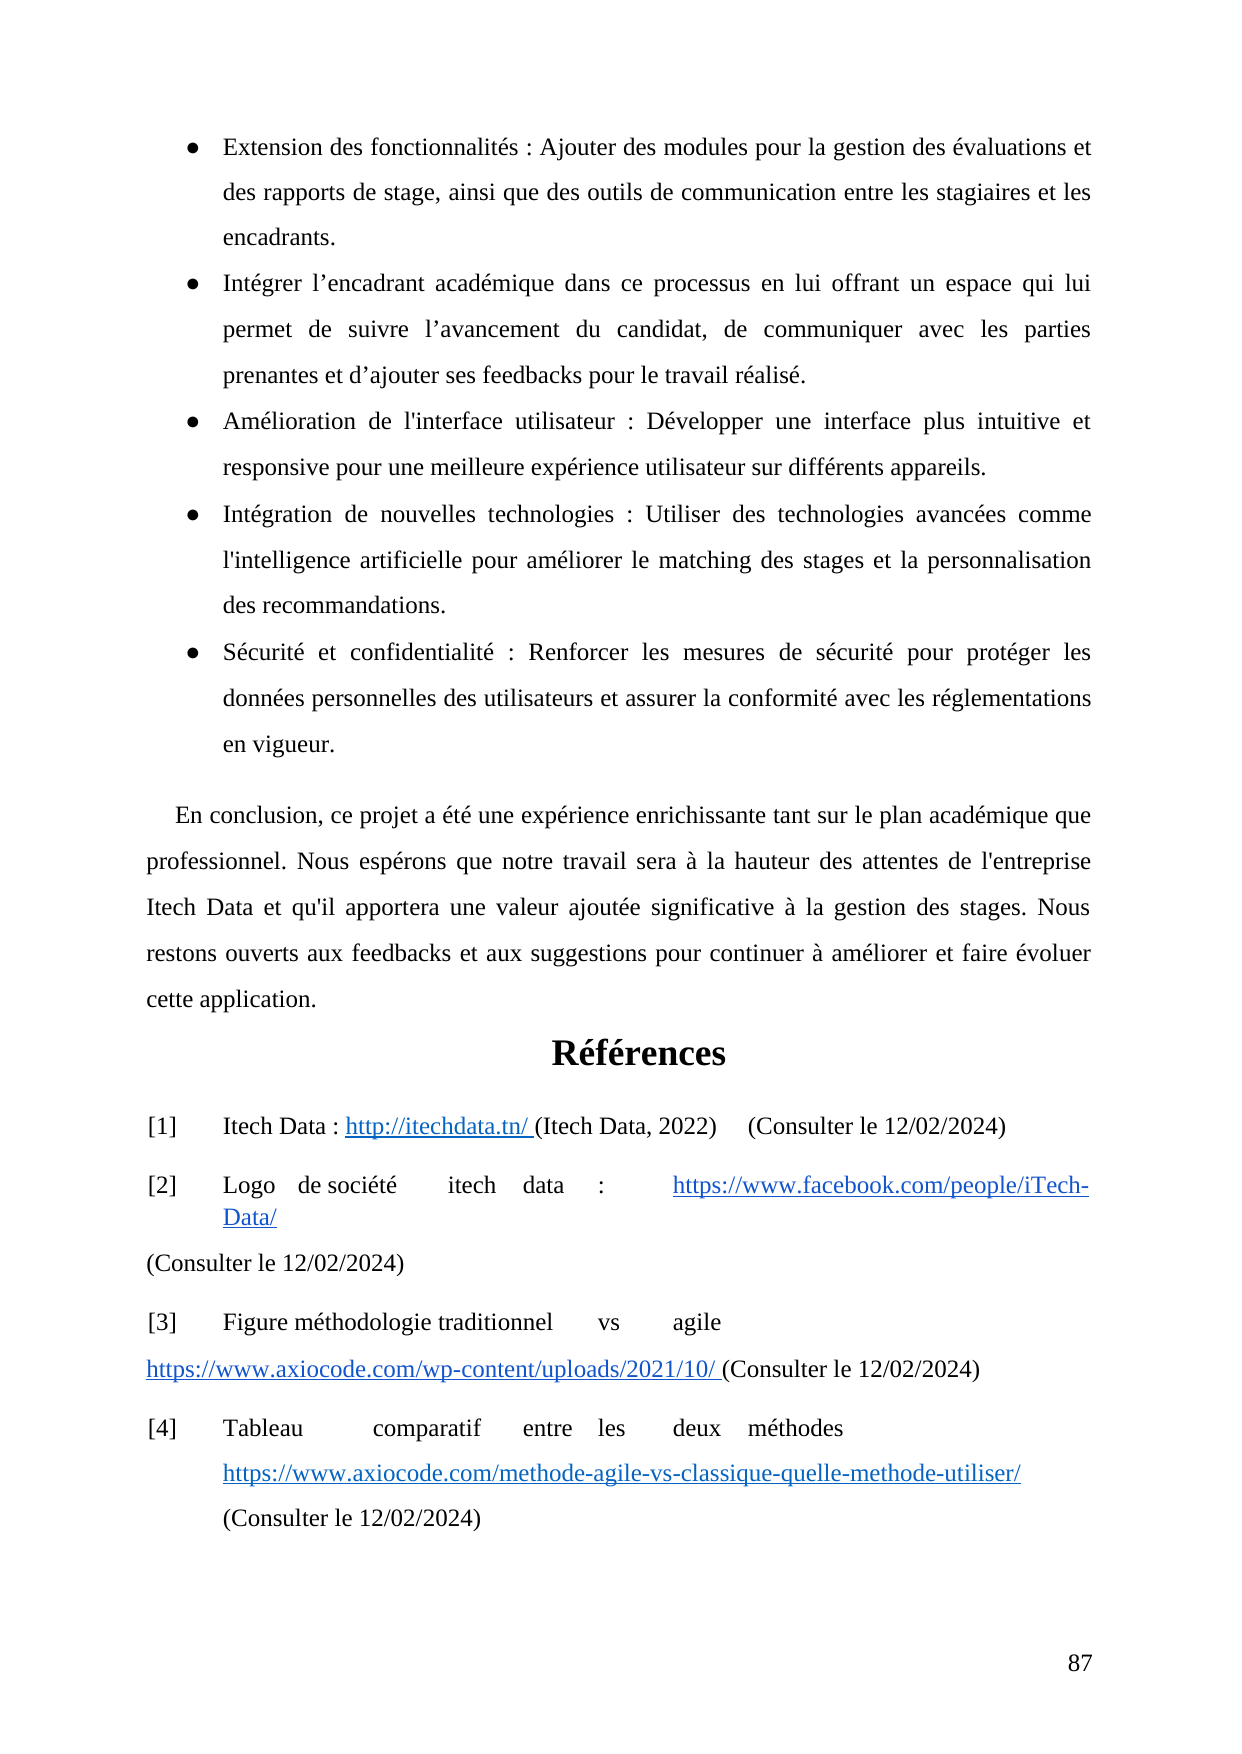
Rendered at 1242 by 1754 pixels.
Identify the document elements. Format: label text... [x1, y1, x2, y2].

text (Consulter le 12/02/2024) [146, 1248, 1092, 1277]
text En conclusion, ce projet a été une expérience enrichissante tant sur le plan académique que professionnel. Nous espérons que notre travail sera à la hauteur des attentes de l'entreprise Itech Data et qu'il apportera une valeur ajoutée significative à la gestion des stages. Nous restons ouverts aux feedbacks et aux suggestions pour continuer à améliorer et faire évoluer cette application. [146, 800, 1092, 1013]
text Références [185, 1030, 1092, 1073]
text https://www.axiocode.com/wp-content/uploads/2021/10/ (Consulter le 12/02/2024) [146, 1354, 1092, 1383]
list Logo de société itech data : https://www.facebook.com/people/iTech-Data/ [148, 1171, 1092, 1230]
list Itech Data : http://itechdata.tn/ (Itech Data, 2022) (Consulter le 12/02/2024) [148, 1111, 1092, 1140]
list Tableau comparatif entre les deux méthodes https://www.axiocode.com/methode-agile-vs-classique-quelle-methode-utiliser/ (Consulter le 12/02/2024) [148, 1413, 1092, 1531]
list Sécurité et confidentialité : Renforcer les mesures de sécurité pour protéger les données personnelles des utilisateurs et assurer la conformité avec les réglementations en vigueur. [185, 637, 1092, 758]
list Figure méthodologie traditionnel vs agile [148, 1307, 1092, 1336]
list Intégrer l’encadrant académique dans ce processus en lui offrant un espace qui lui permet de suivre l’avancement du candidat, de communiquer avec les parties prenantes et d’ajouter ses feedbacks pour le travail réalisé. [185, 268, 1092, 388]
list Extension des fonctionnalités : Ajouter des modules pour la gestion des évaluations et des rapports de stage, ainsi que des outils de communication entre les stagiaires et les encadrants. [185, 132, 1092, 251]
list Amélioration de l'interface utilisateur : Développer une interface plus intuitive et responsive pour une meilleure expérience utilisateur sur différents appareils. [185, 406, 1092, 481]
list Intégration de nouvelles technologies : Utiliser des technologies avancées comme l'intelligence artificielle pour améliorer le matching des stages et la personnalisation des recommandations. [185, 499, 1092, 619]
